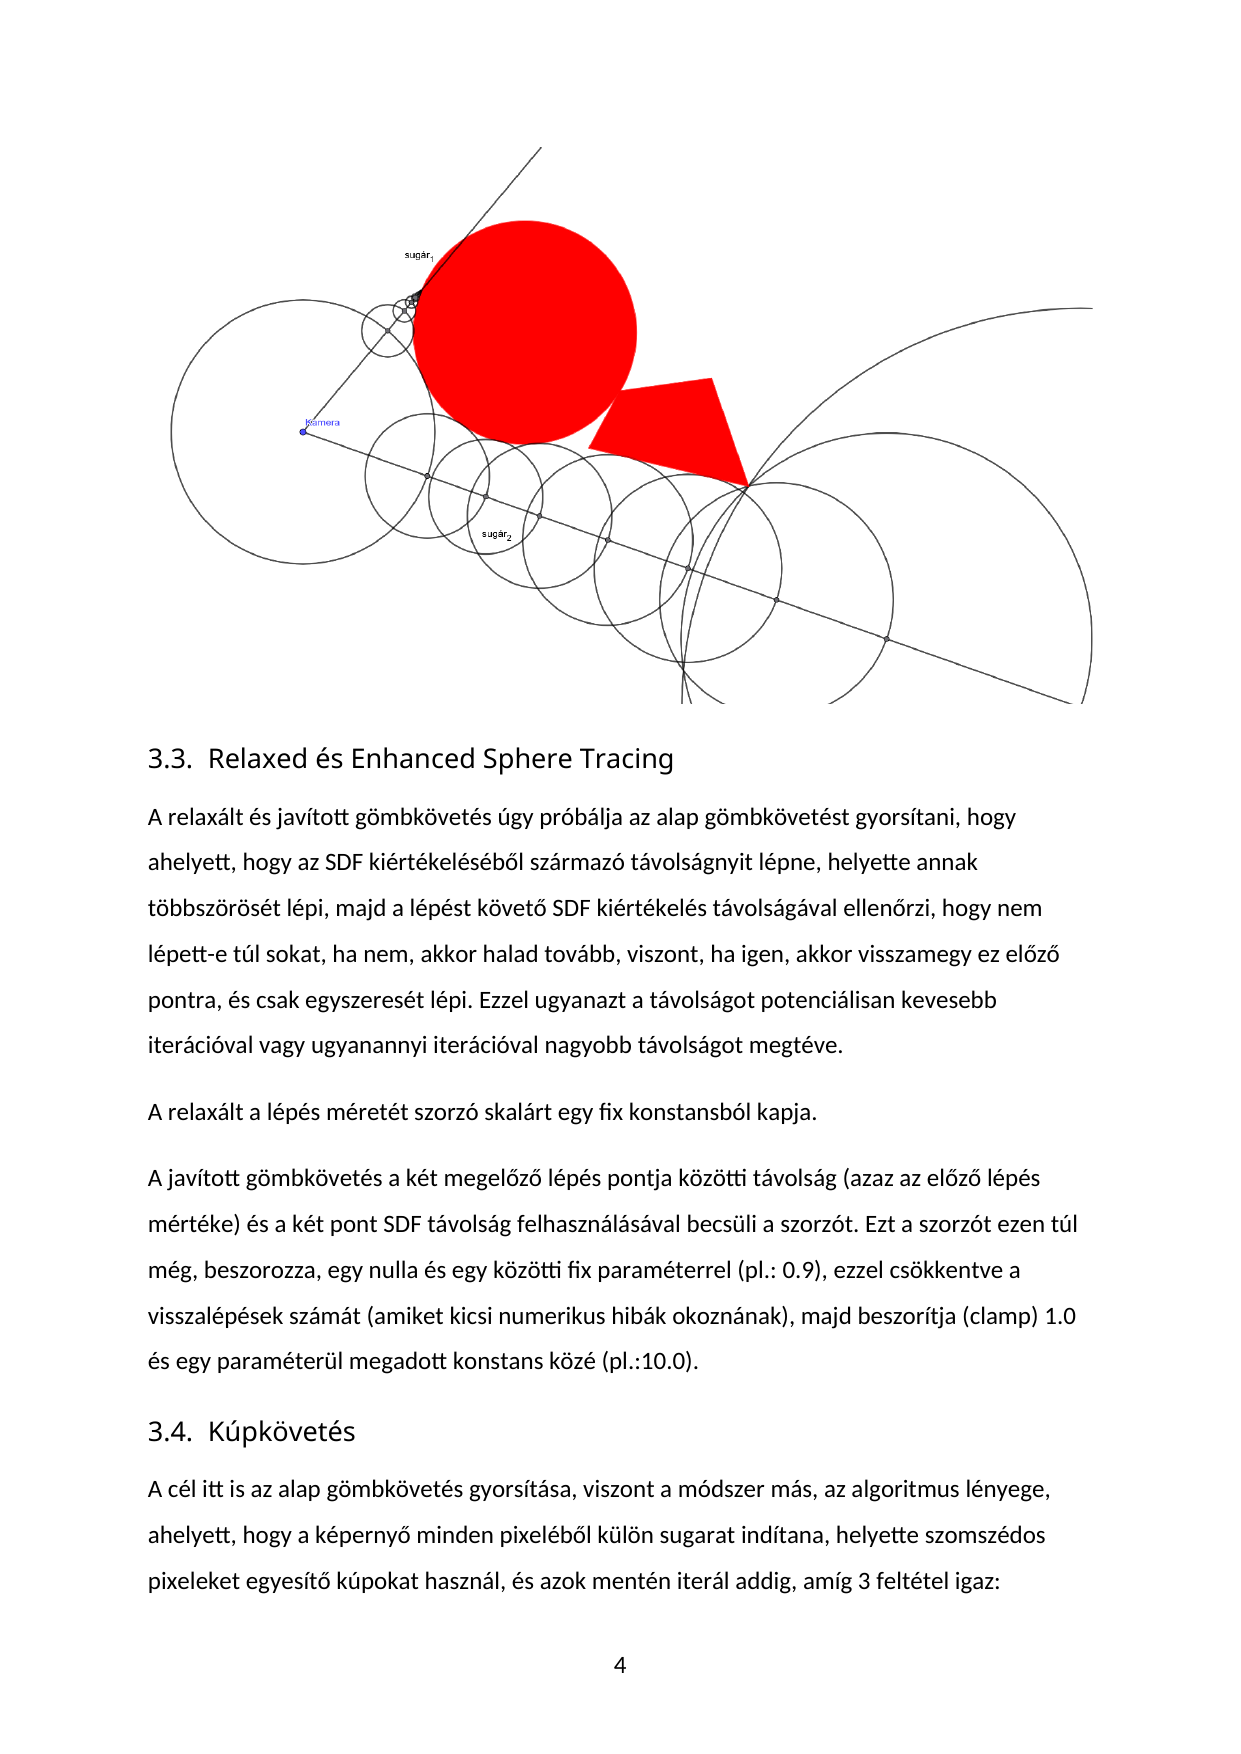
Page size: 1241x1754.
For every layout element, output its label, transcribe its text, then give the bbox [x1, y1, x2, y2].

text A cél itt is az alap gömbkövetés gyorsítása, viszont a módszer más, az algoritmus lényege, ahelyett, hogy a képernyő minden pixeléből külön sugarat indítana, helyette szomszédos pixeleket egyesítő kúpokat használ, és azok mentén iterál addig, amíg 3 feltétel igaz: [148, 1474, 1092, 1596]
subtitle Kúpkövetés [148, 1412, 1092, 1449]
text A relaxált a lépés méretét szorzó skalárt egy fix konstansból kapja. [148, 1096, 1092, 1127]
text A javított gömbkövetés a két megelőző lépés pontja közötti távolság (azaz az előző lépés mértéke) és a két pont SDF távolság felhasználásával becsüli a szorzót. Ezt a szorzót ezen túl még, beszorozza, egy nulla és egy közötti fix paraméterrel (pl.: 0.9), ezzel csökkentve a visszalépések számát (amiket kicsi numerikus hibák okoznának), majd beszorítja (clamp) 1.0 és egy paraméterül megadott konstans közé (pl.:10.0). [148, 1163, 1092, 1376]
text A relaxált és javított gömbkövetés úgy próbálja az alap gömbkövetést gyorsítani, hogy ahelyett, hogy az SDF kiértékeléséből származó távolságnyit lépne, helyette annak többszörösét lépi, majd a lépést követő SDF kiértékelés távolságával ellenőrzi, hogy nem lépett-e túl sokat, ha nem, akkor halad tovább, viszont, ha igen, akkor visszamegy ez előző pontra, és csak egyszeresét lépi. Ezzel ugyanazt a távolságot potenciálisan kevesebb iterációval vagy ugyanannyi iterációval nagyobb távolságot megtéve. [148, 801, 1092, 1060]
picture [147, 147, 1093, 704]
subtitle Relaxed és Enhanced Sphere Tracing [148, 739, 1092, 776]
